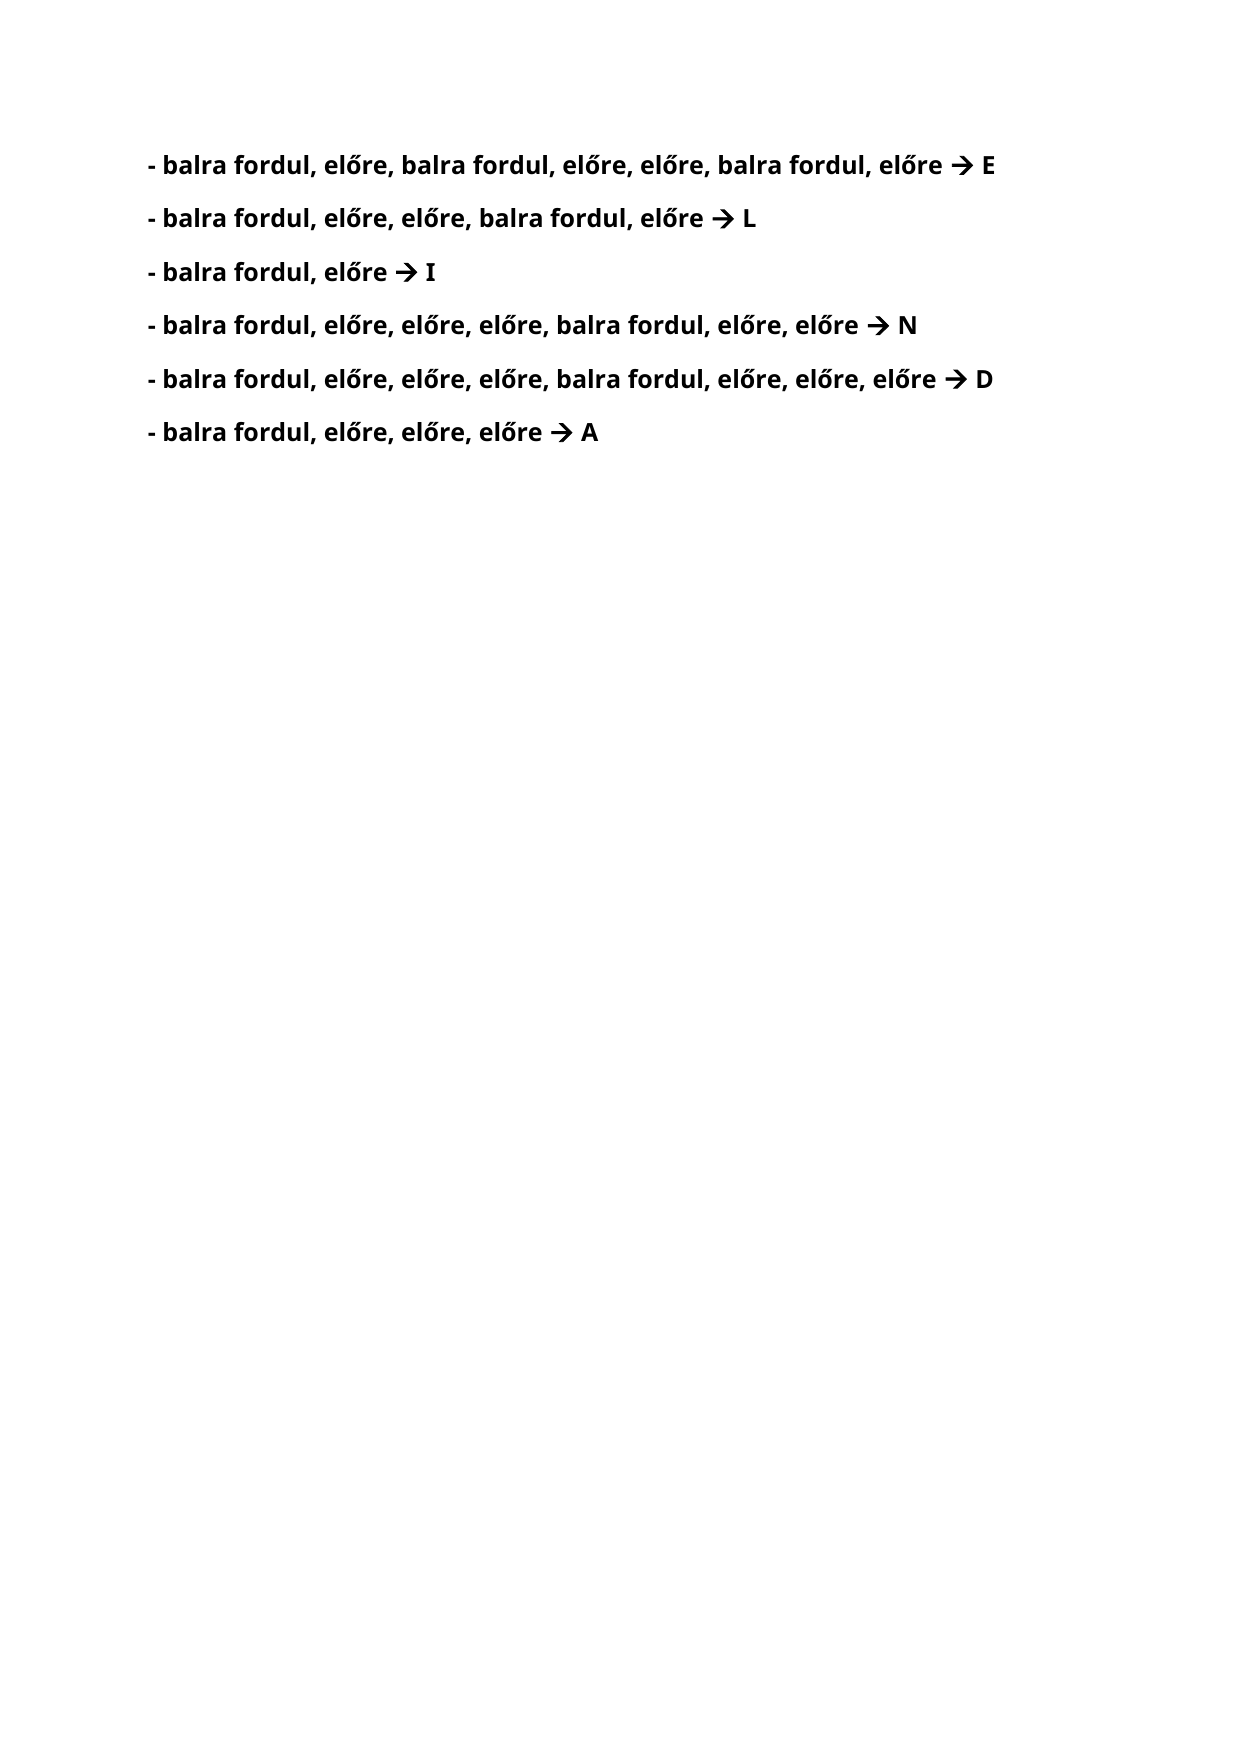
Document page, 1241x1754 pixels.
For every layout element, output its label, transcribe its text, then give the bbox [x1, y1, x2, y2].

text - balra fordul, előre, előre, előre, balra fordul, előre, előre, előre D [148, 361, 1093, 395]
text - balra fordul, előre, előre, balra fordul, előre L [148, 201, 1093, 235]
text - balra fordul, előre, előre, előre, balra fordul, előre, előre N [148, 308, 1093, 342]
text - balra fordul, előre, előre, előre A [148, 415, 1093, 449]
text - balra fordul, előre I [148, 254, 1093, 288]
text - balra fordul, előre, balra fordul, előre, előre, balra fordul, előre E [148, 148, 1093, 182]
